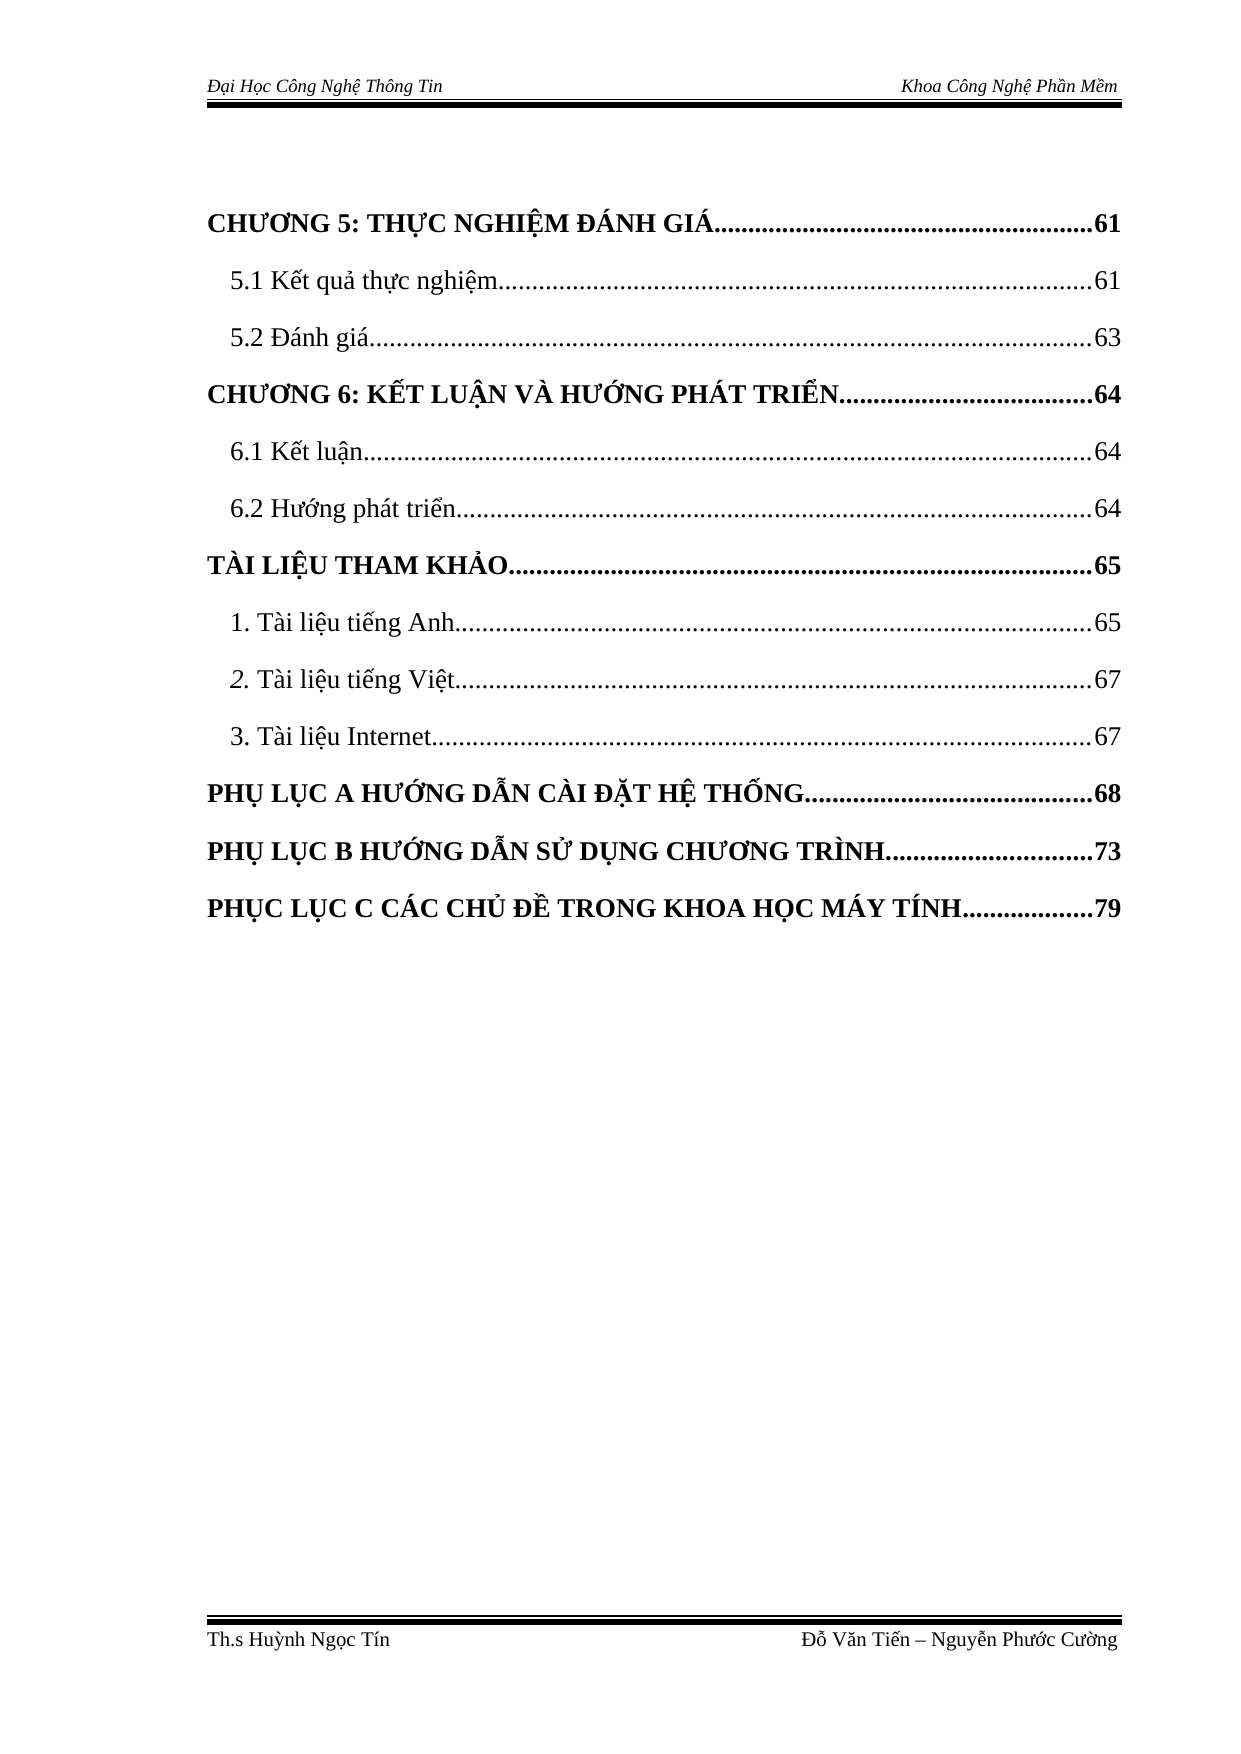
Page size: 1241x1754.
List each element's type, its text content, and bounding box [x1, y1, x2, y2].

text PHỤC LỤC C CÁC CHỦ ĐỀ TRONG KHOA HỌC MÁY TÍNH 79 [207, 892, 1122, 923]
text TÀI LIỆU THAM KHẢO. 65 [207, 549, 1122, 580]
text CHƯƠNG 5: THỰC NGHIỆM ĐÁNH GIÁ 61 [207, 207, 1122, 238]
text PHỤ LỤC B HƯỚNG DẪN SỬ DỤNG CHƯƠNG TRÌNH. 73 [207, 835, 1122, 866]
text 3. Tài liệu Internet 67 [230, 721, 1122, 752]
text 2. Tài liệu tiếng Việt 67 [230, 663, 1122, 694]
text PHỤ LỤC A HƯỚNG DẪN CÀI ĐẶT HỆ THỐNG. 68 [207, 778, 1122, 809]
text 5.2 Đánh giá 63 [230, 321, 1122, 352]
text 5.1 Kết quả thực nghiệm. 61 [230, 264, 1122, 295]
text 6.1 Kết luận. 64 [230, 435, 1122, 466]
text 6.2 Hướng phát triển. 64 [230, 492, 1122, 523]
text CHƯƠNG 6: KẾT LUẬN VÀ HƯỚNG PHÁT TRIỂN. 64 [207, 378, 1122, 409]
text 1. Tài liệu tiếng Anh 65 [230, 606, 1122, 637]
